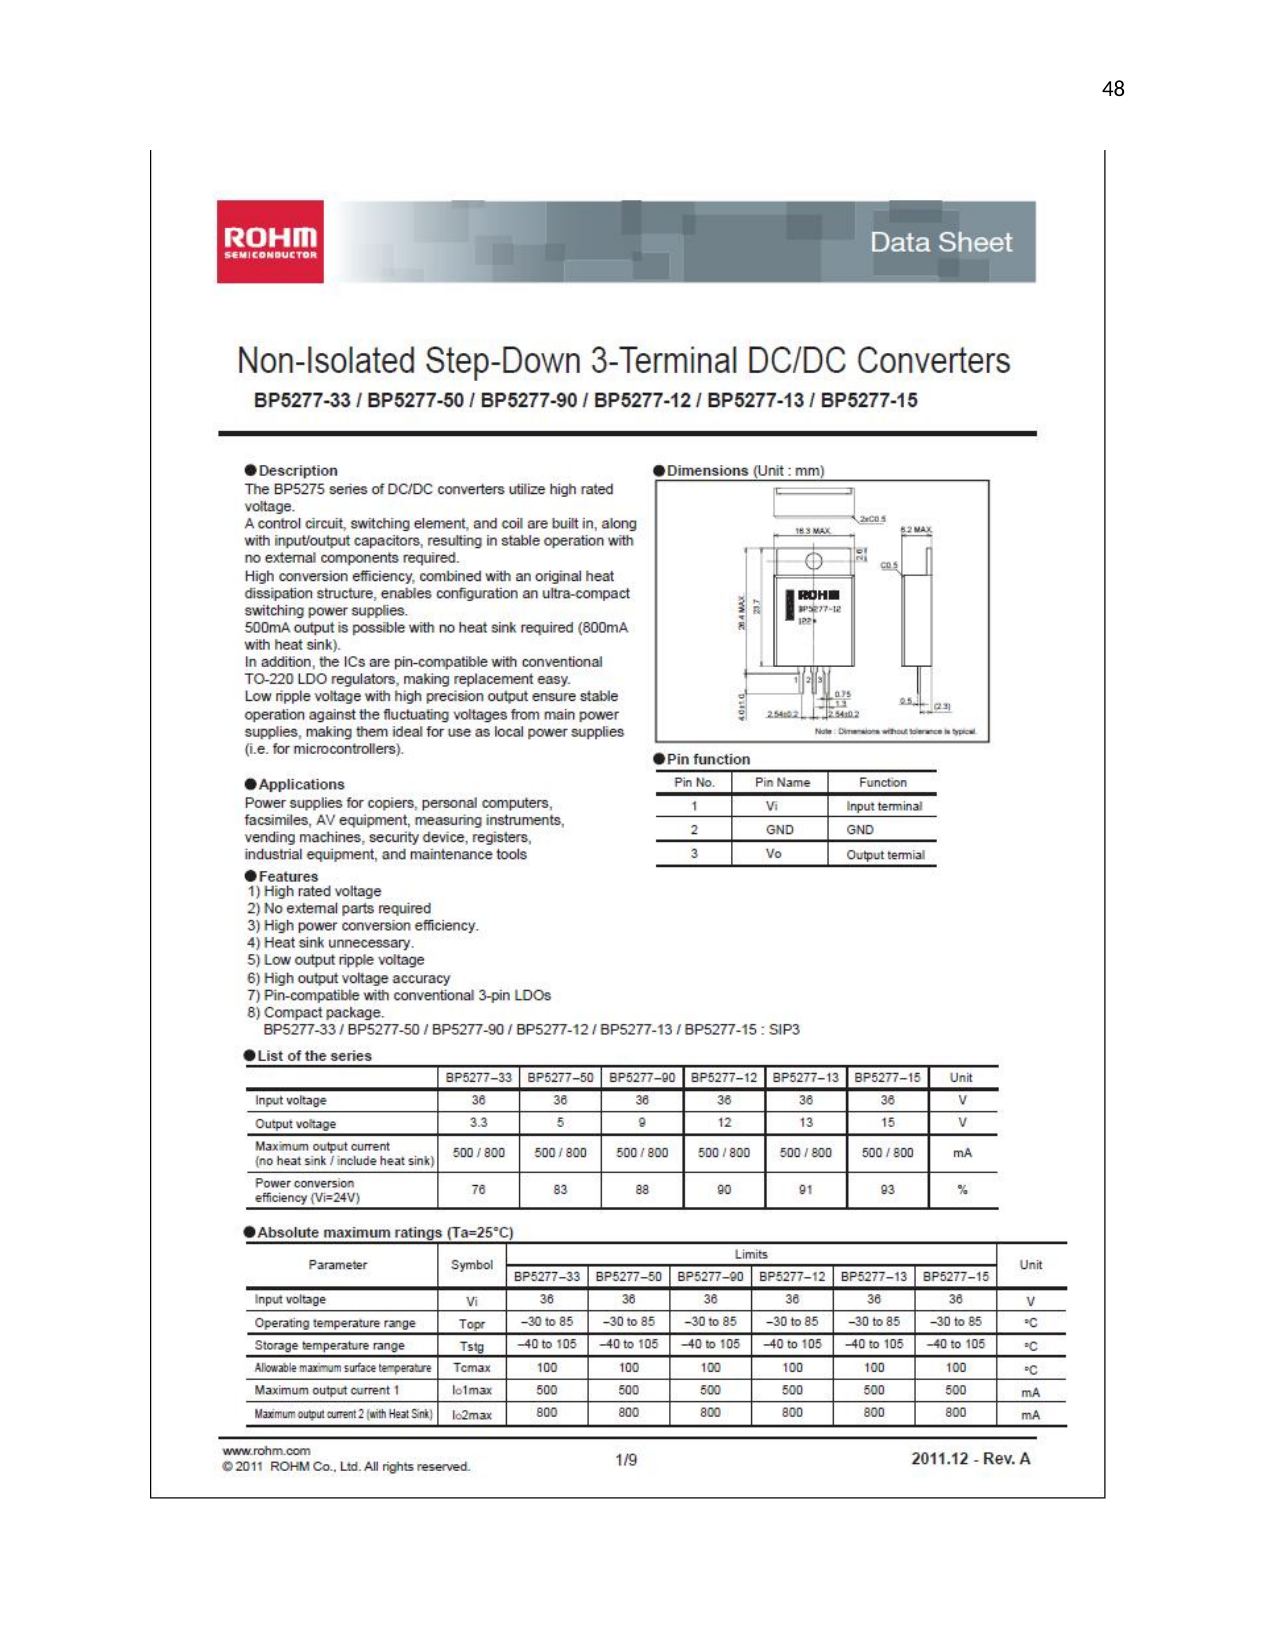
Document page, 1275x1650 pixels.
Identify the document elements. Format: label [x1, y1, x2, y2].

picture [150, 150, 1107, 1500]
